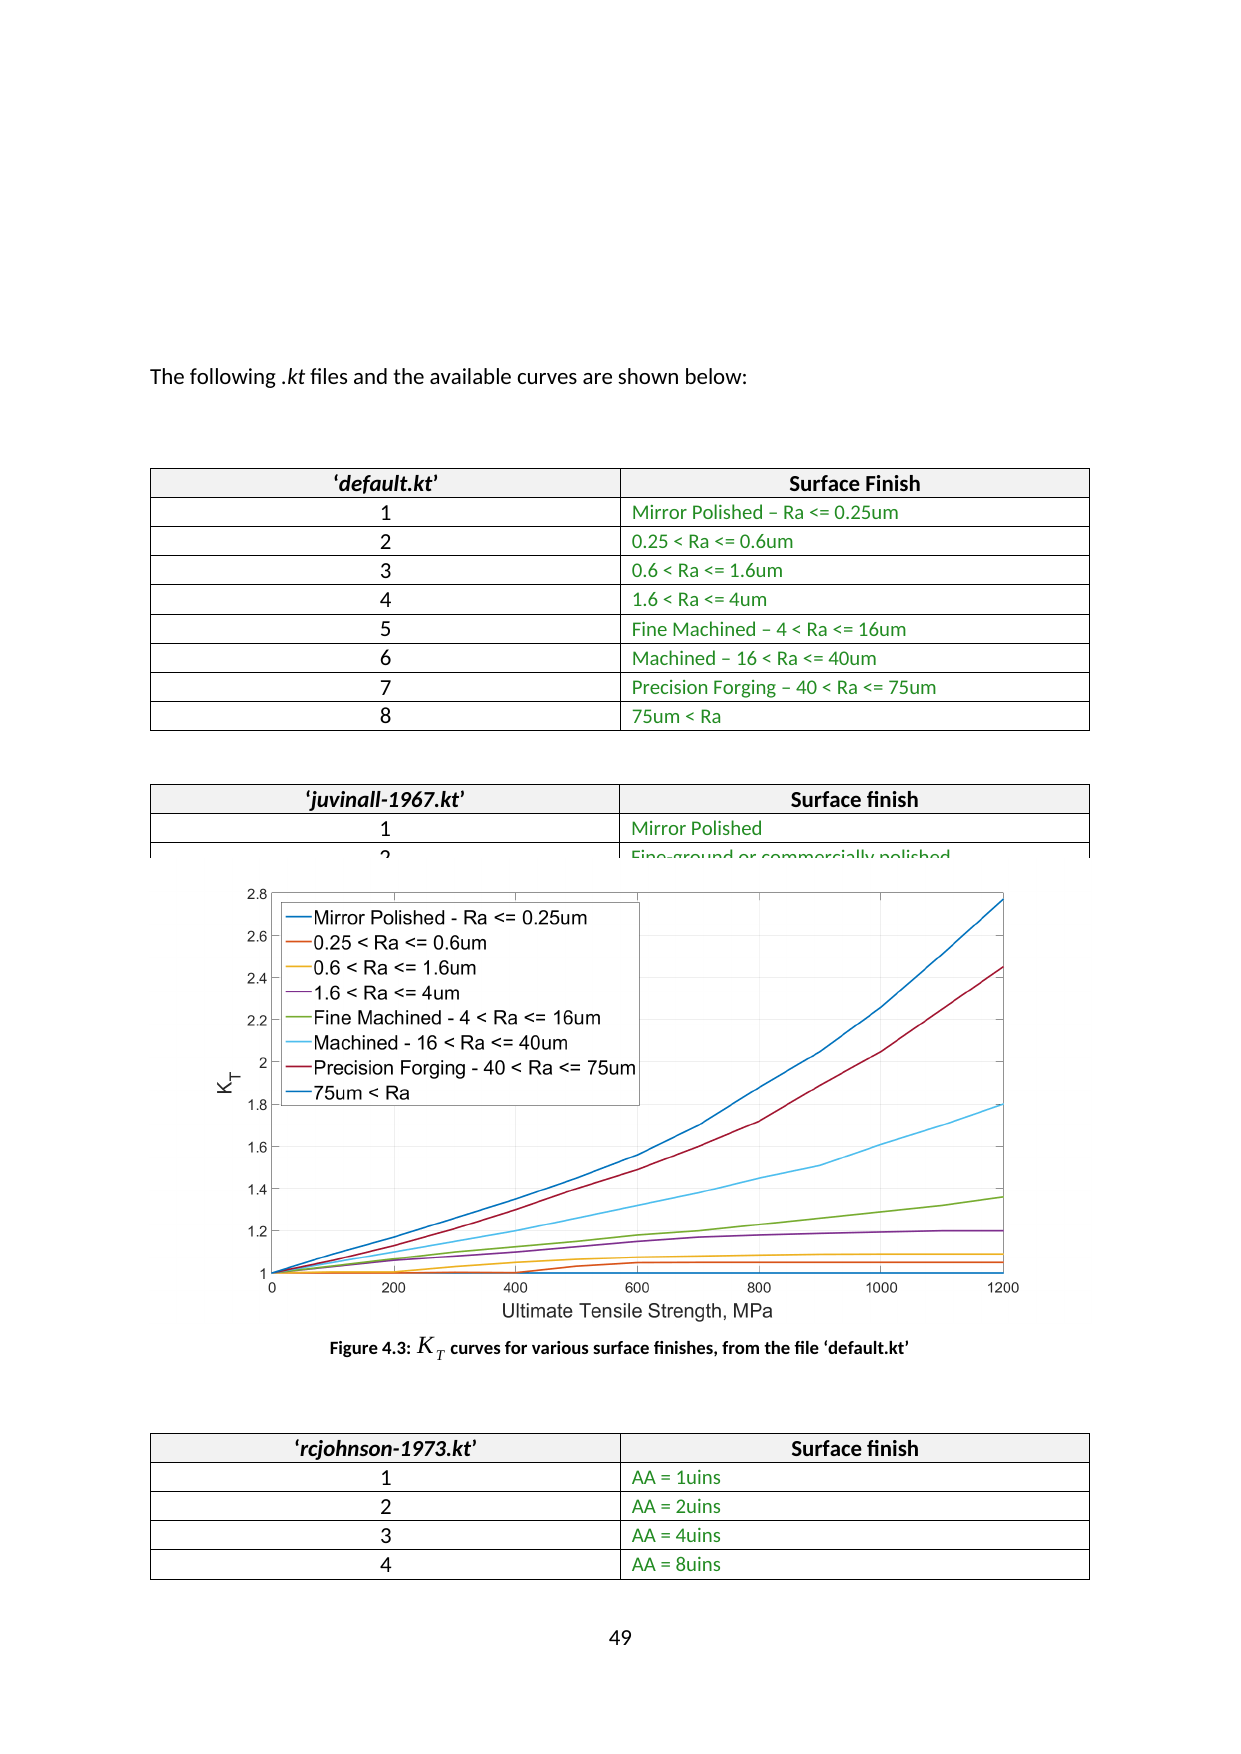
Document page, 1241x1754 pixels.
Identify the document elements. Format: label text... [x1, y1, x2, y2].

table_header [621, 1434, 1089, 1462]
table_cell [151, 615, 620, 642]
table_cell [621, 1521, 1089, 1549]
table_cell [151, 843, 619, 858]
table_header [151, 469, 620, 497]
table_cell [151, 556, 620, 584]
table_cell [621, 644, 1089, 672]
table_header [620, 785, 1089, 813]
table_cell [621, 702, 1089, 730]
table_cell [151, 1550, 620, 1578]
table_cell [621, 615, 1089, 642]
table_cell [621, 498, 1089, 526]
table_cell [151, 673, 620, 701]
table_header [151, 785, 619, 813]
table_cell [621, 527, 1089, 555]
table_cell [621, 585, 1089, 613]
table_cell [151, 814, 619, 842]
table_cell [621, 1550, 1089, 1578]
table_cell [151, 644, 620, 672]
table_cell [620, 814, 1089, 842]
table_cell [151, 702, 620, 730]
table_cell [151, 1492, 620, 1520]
text The following .kt files and the available curves are shown below: [150, 362, 1090, 390]
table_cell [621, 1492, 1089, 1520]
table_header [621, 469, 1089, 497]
picture [149, 858, 1092, 1324]
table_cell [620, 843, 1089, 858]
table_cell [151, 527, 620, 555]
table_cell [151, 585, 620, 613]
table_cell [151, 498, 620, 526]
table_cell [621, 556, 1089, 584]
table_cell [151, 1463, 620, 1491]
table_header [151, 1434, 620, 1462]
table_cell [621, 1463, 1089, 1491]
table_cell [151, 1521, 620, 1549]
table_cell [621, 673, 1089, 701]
